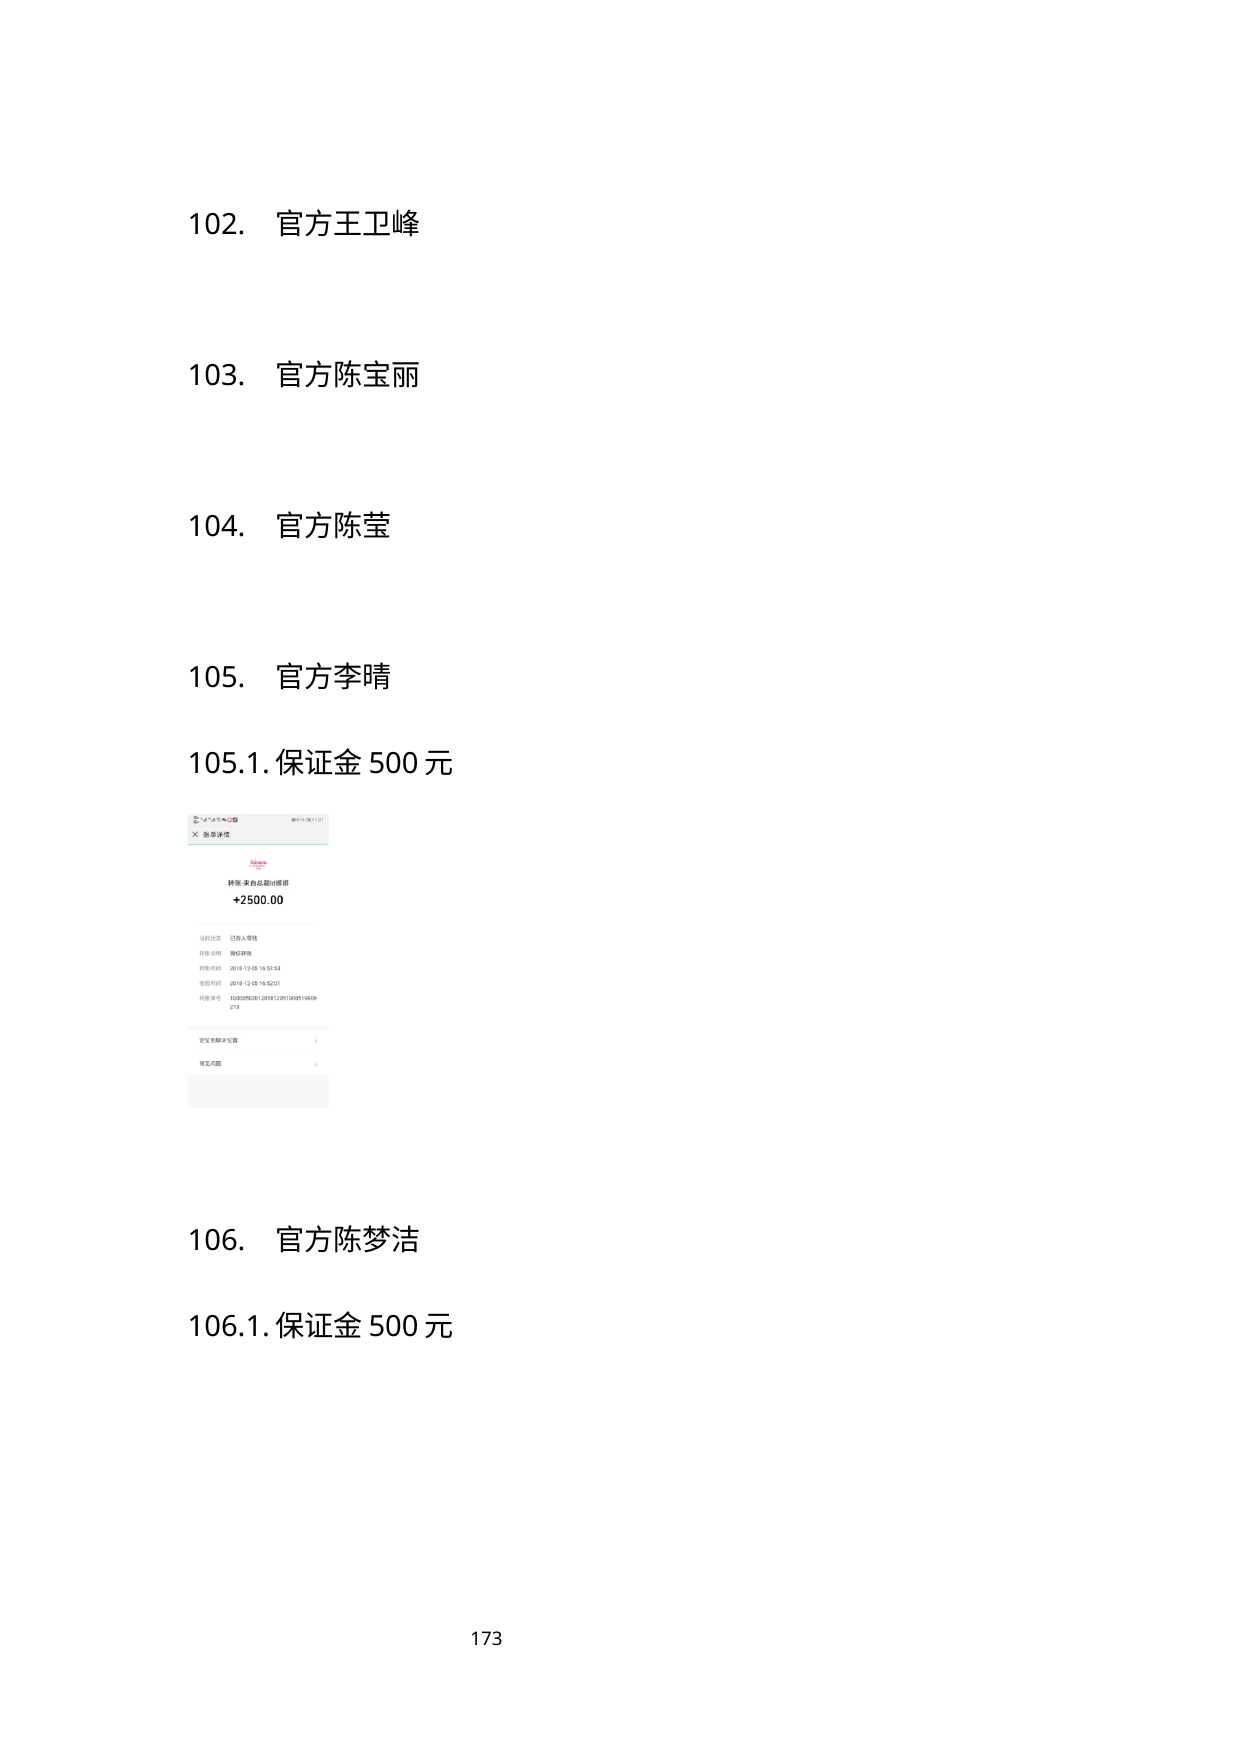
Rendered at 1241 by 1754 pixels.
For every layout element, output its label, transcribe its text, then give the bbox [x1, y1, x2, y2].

subtitle 官方李晴 [187, 642, 1053, 707]
subtitle 官方陈梦洁 [187, 1205, 1053, 1270]
picture [187, 814, 329, 1108]
subtitle 保证金500元 [187, 729, 1053, 794]
subtitle 保证金500元 [187, 1291, 1053, 1356]
subtitle 官方陈宝丽 [187, 340, 1053, 405]
subtitle 官方王卫峰 [187, 189, 1053, 254]
subtitle 官方陈莹 [187, 491, 1053, 556]
